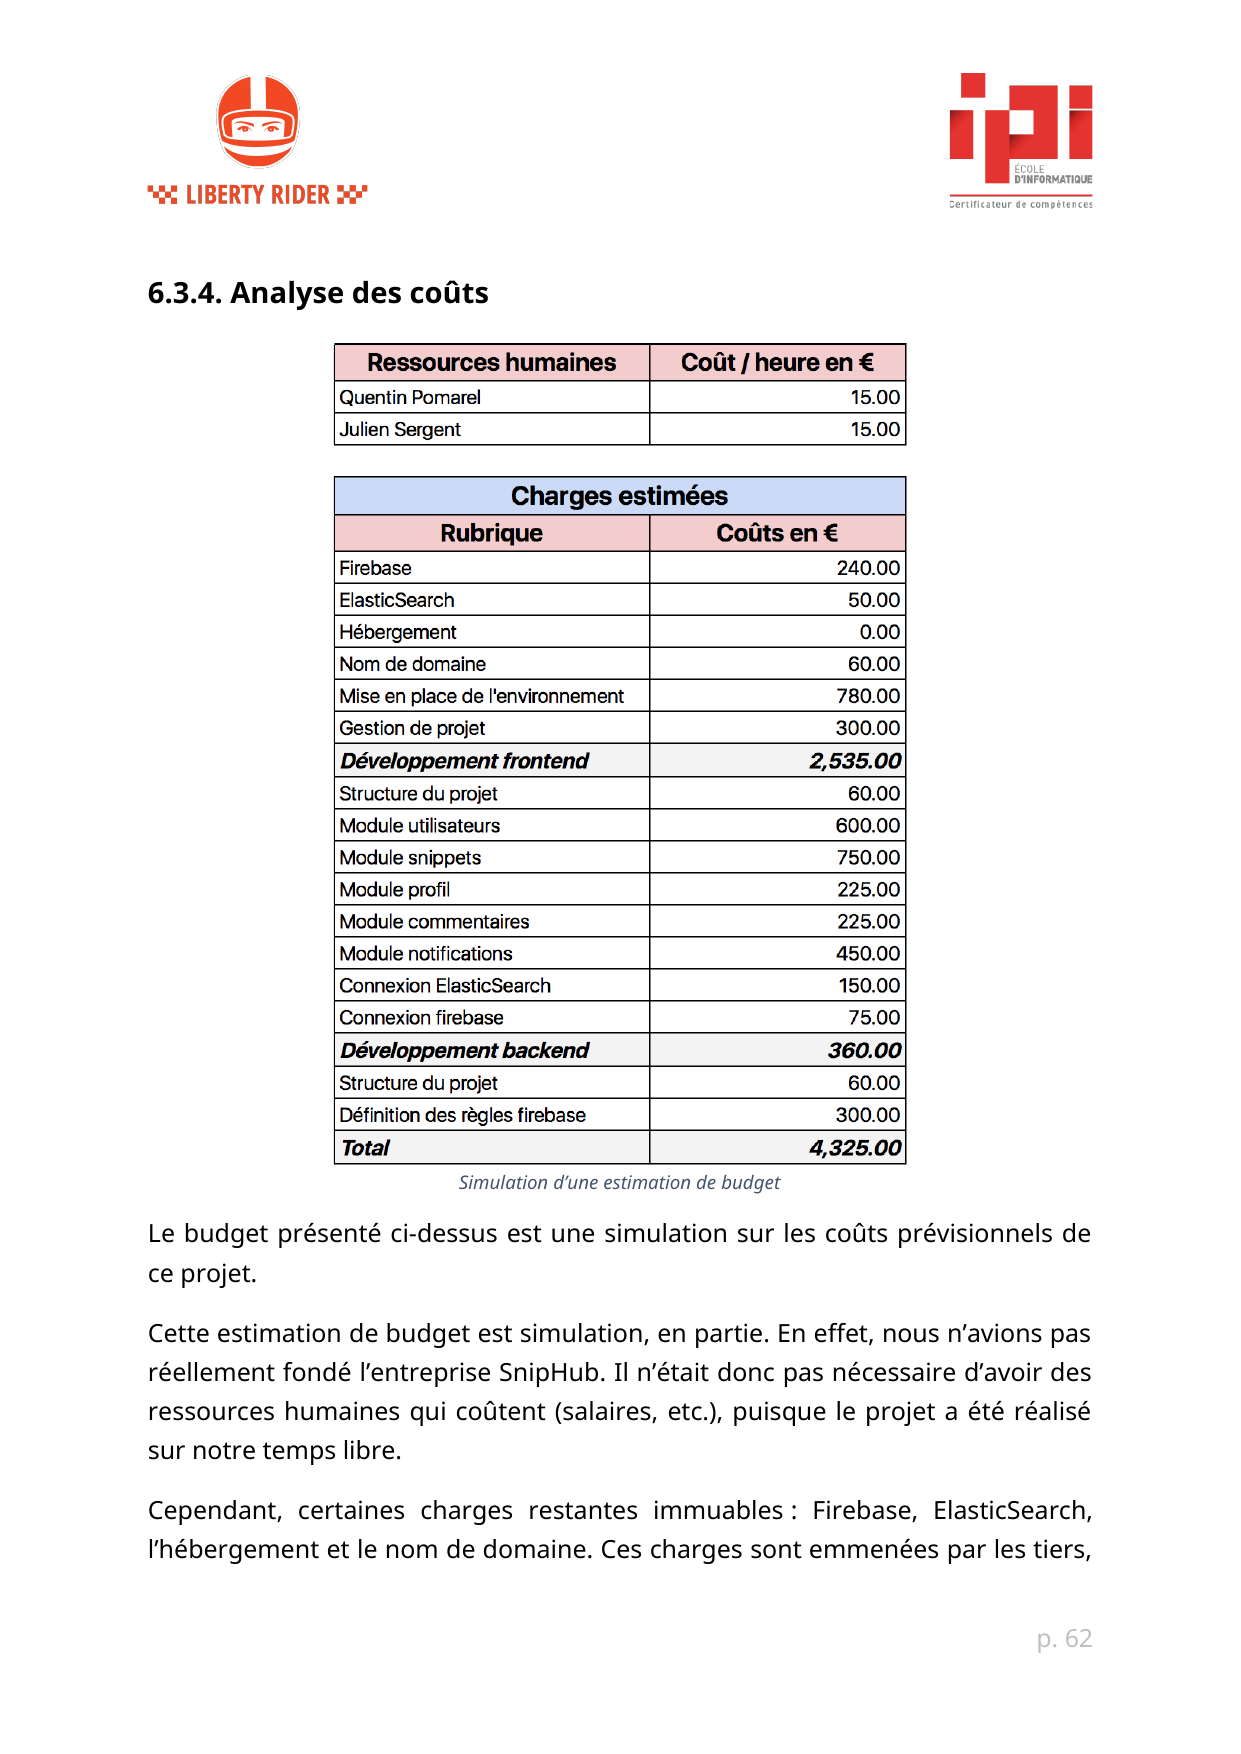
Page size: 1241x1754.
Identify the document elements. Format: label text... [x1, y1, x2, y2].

text Cette estimation de budget est simulation, en partie. En effet, nous n’avions pas réellement fondé l’entreprise SnipHub. Il n’était donc pas nécessaire d’avoir des ressources humaines qui coûtent (salaires, etc.), puisque le projet a été réalisé sur notre temps libre. [148, 1315, 1093, 1467]
text Simulation d’une estimation de budget [148, 1170, 1093, 1195]
picture [147, 75, 368, 209]
picture [949, 73, 1093, 209]
subtitle Analyse des coûts [148, 273, 1093, 312]
picture [333, 343, 907, 1165]
text Le budget présenté ci-dessus est une simulation sur les coûts prévisionnels de ce projet. [148, 1216, 1093, 1289]
